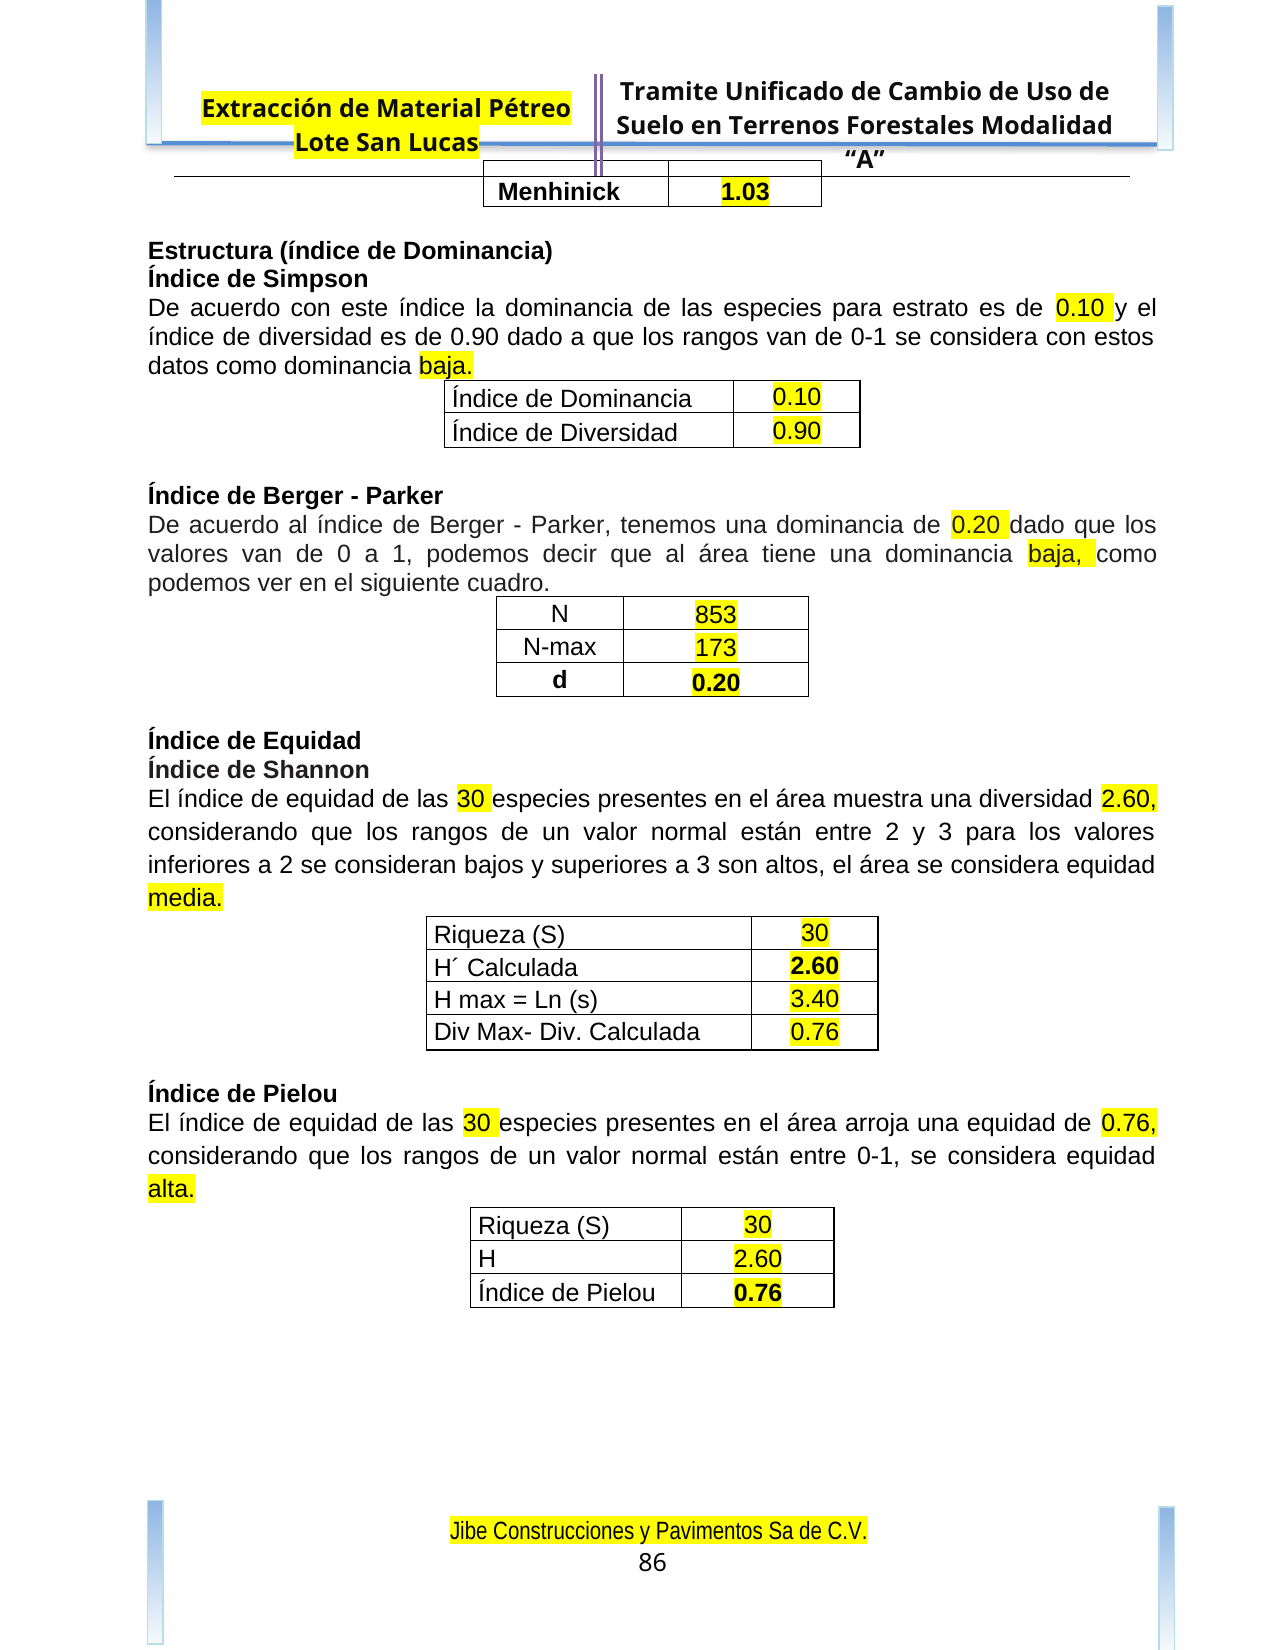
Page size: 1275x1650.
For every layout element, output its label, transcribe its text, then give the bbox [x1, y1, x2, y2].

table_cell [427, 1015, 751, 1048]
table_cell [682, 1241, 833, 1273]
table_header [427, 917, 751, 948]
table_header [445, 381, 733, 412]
text Estructura (índice de Dominancia) [148, 236, 1157, 264]
text Índice de Shannon [148, 755, 1157, 783]
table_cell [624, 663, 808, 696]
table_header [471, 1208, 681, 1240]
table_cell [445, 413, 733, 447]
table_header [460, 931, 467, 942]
text Índice de Equidad [148, 726, 1157, 755]
text De acuerdo al índice de Berger - Parker, tenemos una dominancia de 0.20 dado que los valores van de 0 a 1, podemos decir que al área tiene una dominancia baja, como podemos ver en el siguiente cuadro. [148, 510, 1157, 596]
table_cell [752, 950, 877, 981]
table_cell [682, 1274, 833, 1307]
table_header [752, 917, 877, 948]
text El índice de equidad de las 30 especies presentes en el área muestra una diversidad 2.60, considerando que los rangos de un valor normal están entre 2 y 3 para los valores inferiores a 2 se consideran bajos y superiores a 3 son altos, el área se considera equidad media. [148, 783, 1157, 911]
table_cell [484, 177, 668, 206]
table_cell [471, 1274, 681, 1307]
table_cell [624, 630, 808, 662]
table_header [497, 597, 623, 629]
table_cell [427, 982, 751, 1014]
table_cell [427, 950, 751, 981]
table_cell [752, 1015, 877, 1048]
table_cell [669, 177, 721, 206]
text De acuerdo con este índice la dominancia de las especies para estrato es de 0.10 y el índice de diversidad es de 0.90 dado a que los rangos van de 0-1 se considera con estos datos como dominancia baja. [148, 293, 1157, 379]
text Índice de Simpson [148, 264, 1157, 293]
text El índice de equidad de las 30 especies presentes en el área arroja una equidad de 0.76, considerando que los rangos de un valor normal están entre 0-1, se considera equidad alta. [148, 1108, 1157, 1203]
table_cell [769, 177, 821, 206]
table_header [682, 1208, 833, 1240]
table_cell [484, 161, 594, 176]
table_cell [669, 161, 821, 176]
text Índice de Pielou [148, 1079, 1157, 1108]
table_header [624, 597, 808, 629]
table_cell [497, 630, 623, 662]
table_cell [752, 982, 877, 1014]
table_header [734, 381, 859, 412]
text Índice de Berger - Parker [148, 481, 1157, 510]
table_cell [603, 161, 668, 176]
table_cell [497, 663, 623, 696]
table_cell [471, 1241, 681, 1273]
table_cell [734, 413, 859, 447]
